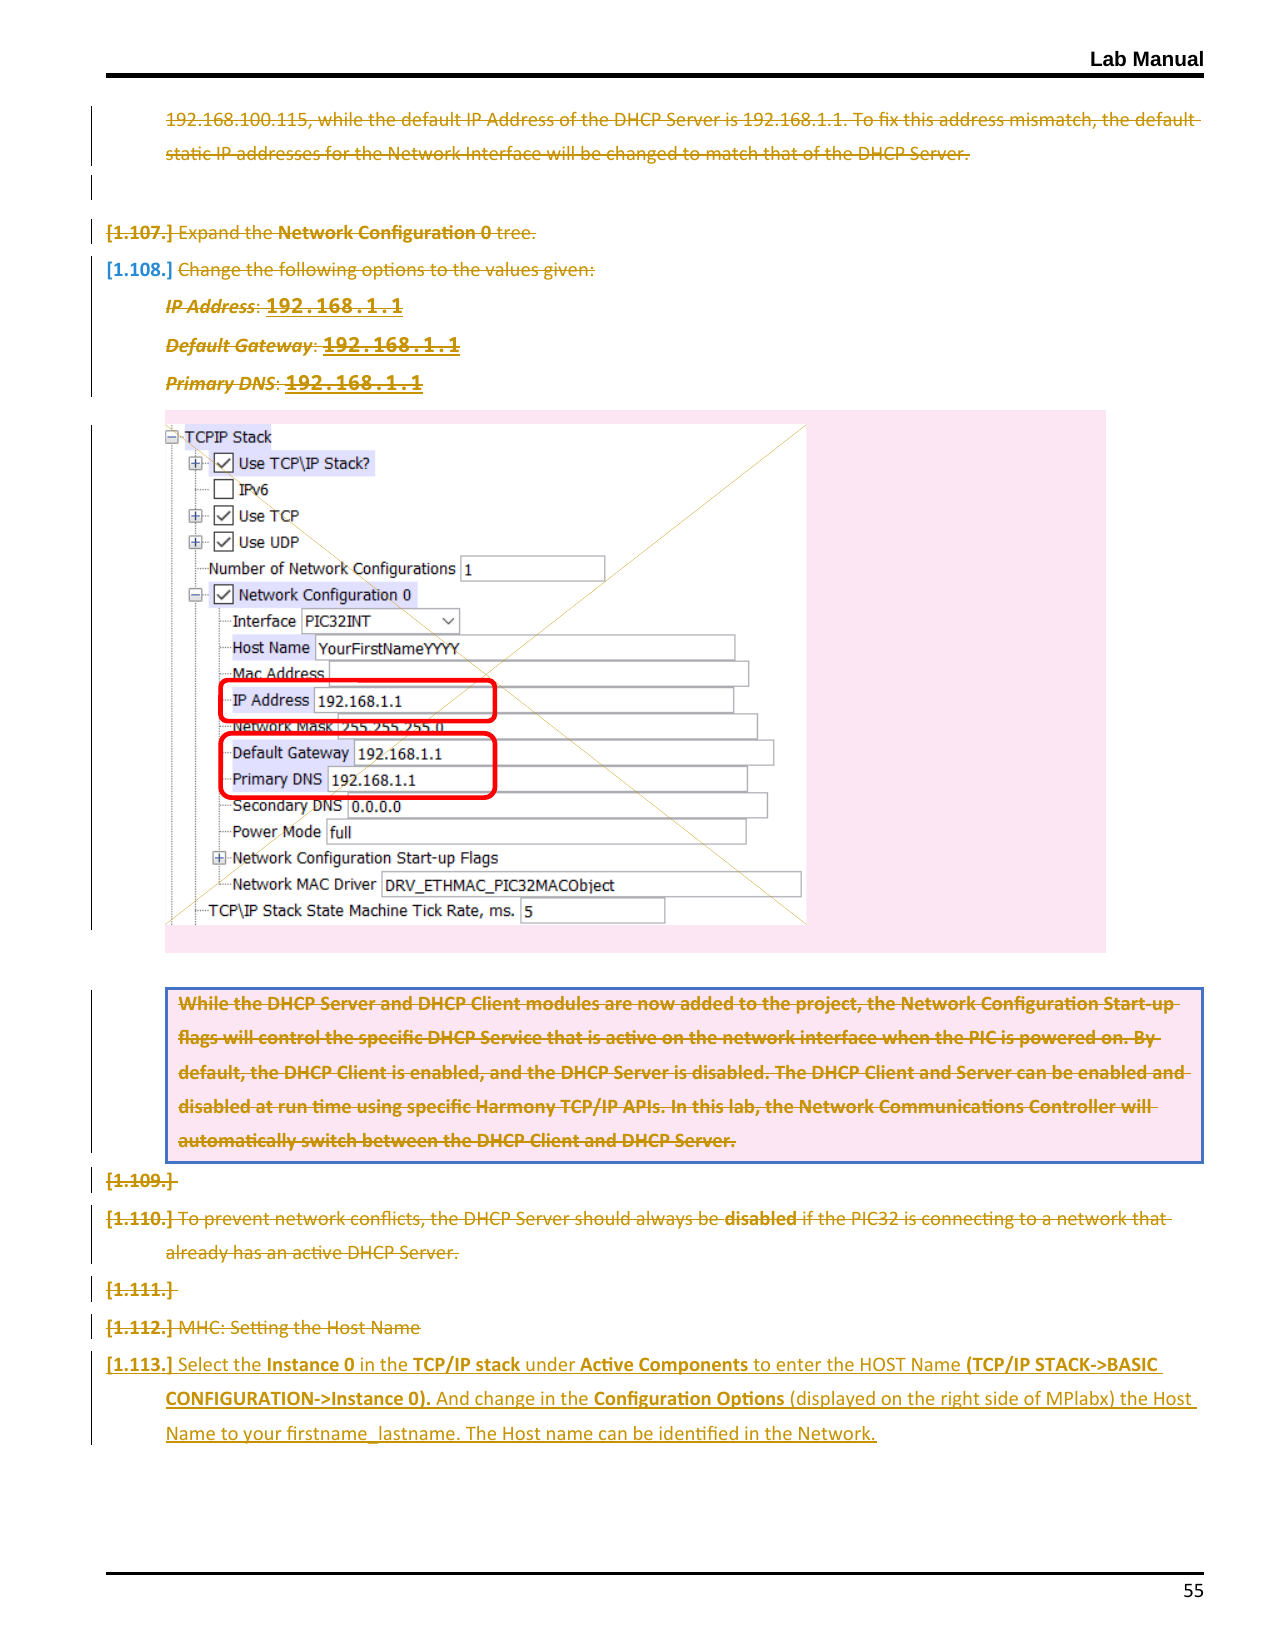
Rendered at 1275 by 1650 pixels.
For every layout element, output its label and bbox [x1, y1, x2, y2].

picture [487, 426, 807, 923]
picture [432, 683, 492, 718]
picture [223, 736, 405, 795]
picture [223, 683, 473, 718]
picture [167, 685, 805, 925]
picture [165, 426, 485, 923]
picture [333, 736, 492, 795]
picture [167, 424, 805, 673]
